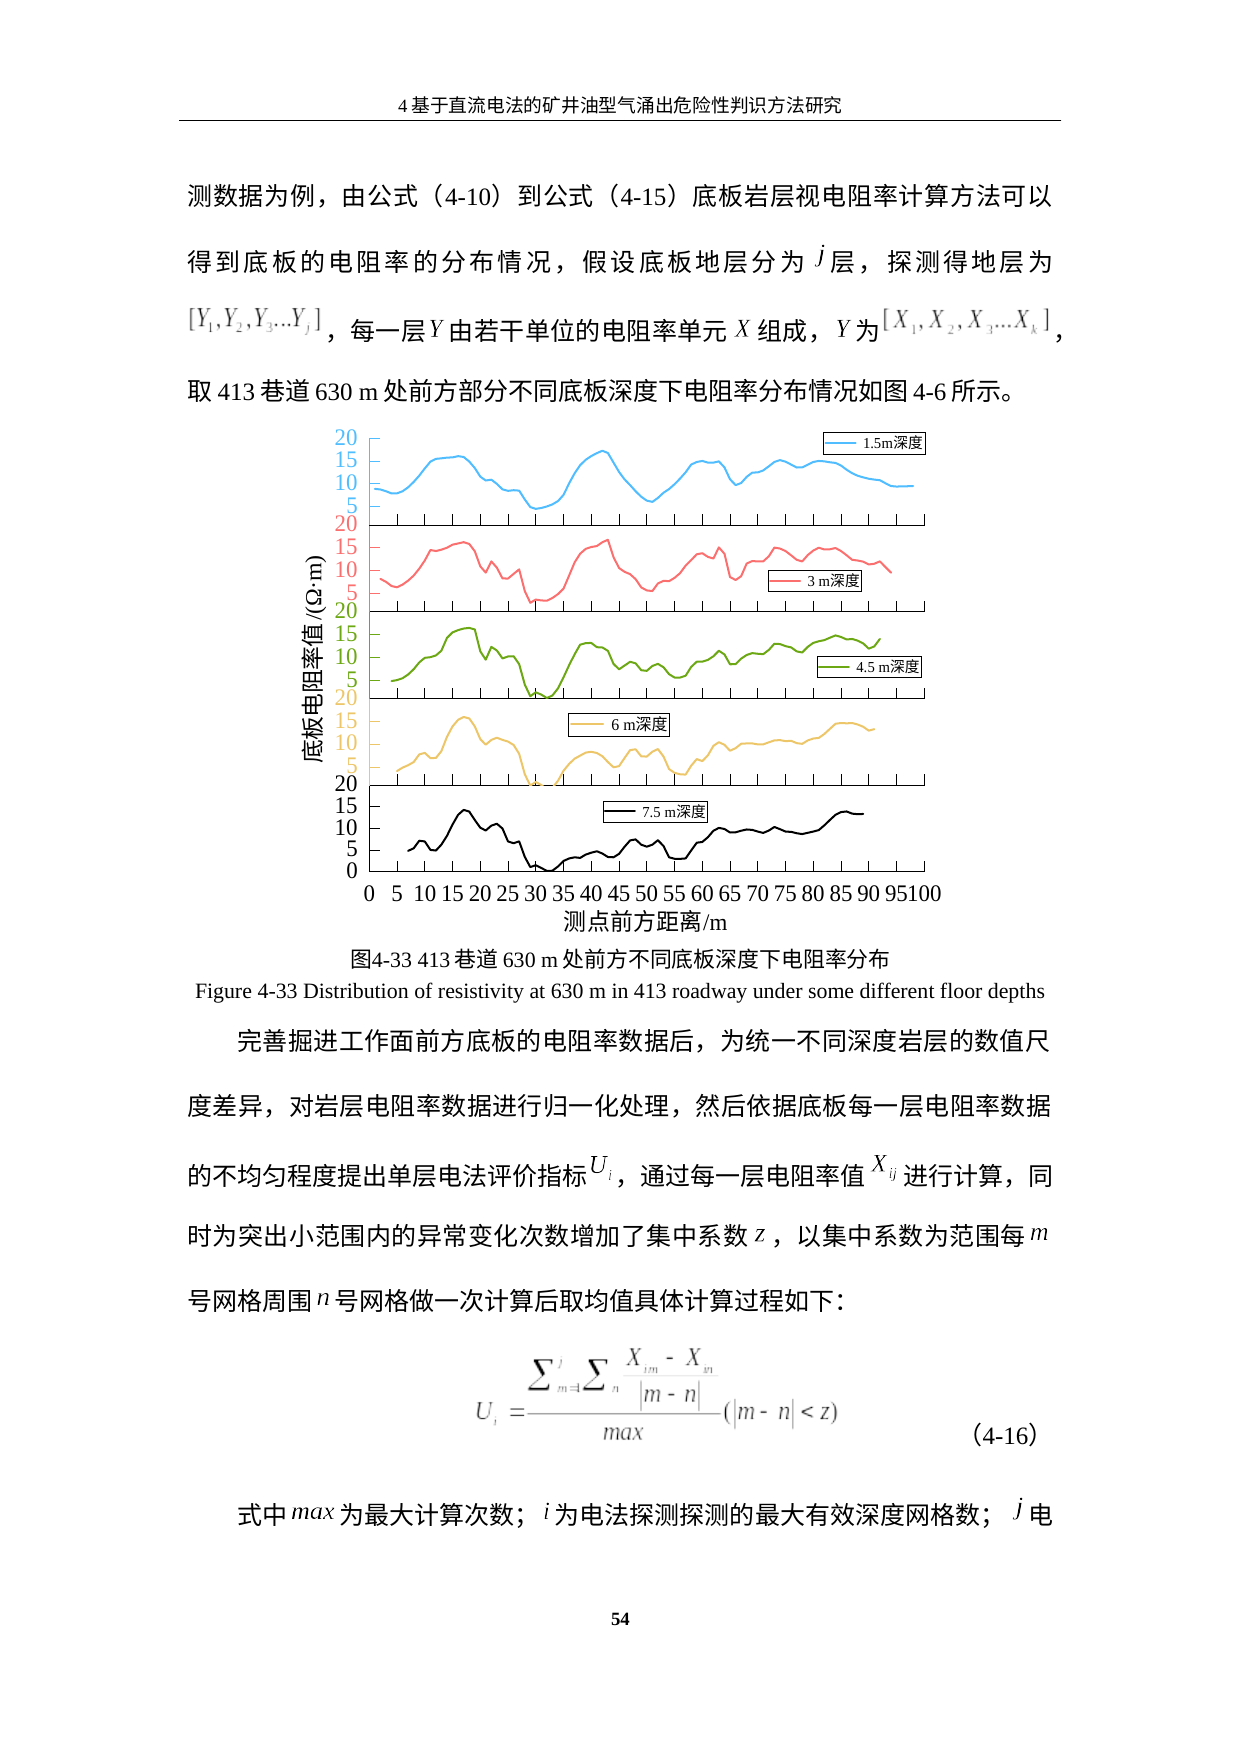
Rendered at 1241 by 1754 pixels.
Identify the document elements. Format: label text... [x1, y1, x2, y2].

text 完善掘进工作面前方底板的电阻率数据后，为统一不同深度岩层的数值尺度差异，对岩层电阻率数据进行归一化处理，然后依据底板每一层电阻率数据的不均匀程度提出单层电法评价指标，通过每一层电阻率值进行计算，同时为突出小范围内的异常变化次数增加了集中系数，以集中系数为范围每号网格周围号网格做一次计算后取均值具体计算过程如下： [187, 1007, 1053, 1332]
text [187, 1480, 1053, 1545]
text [187, 162, 1053, 422]
